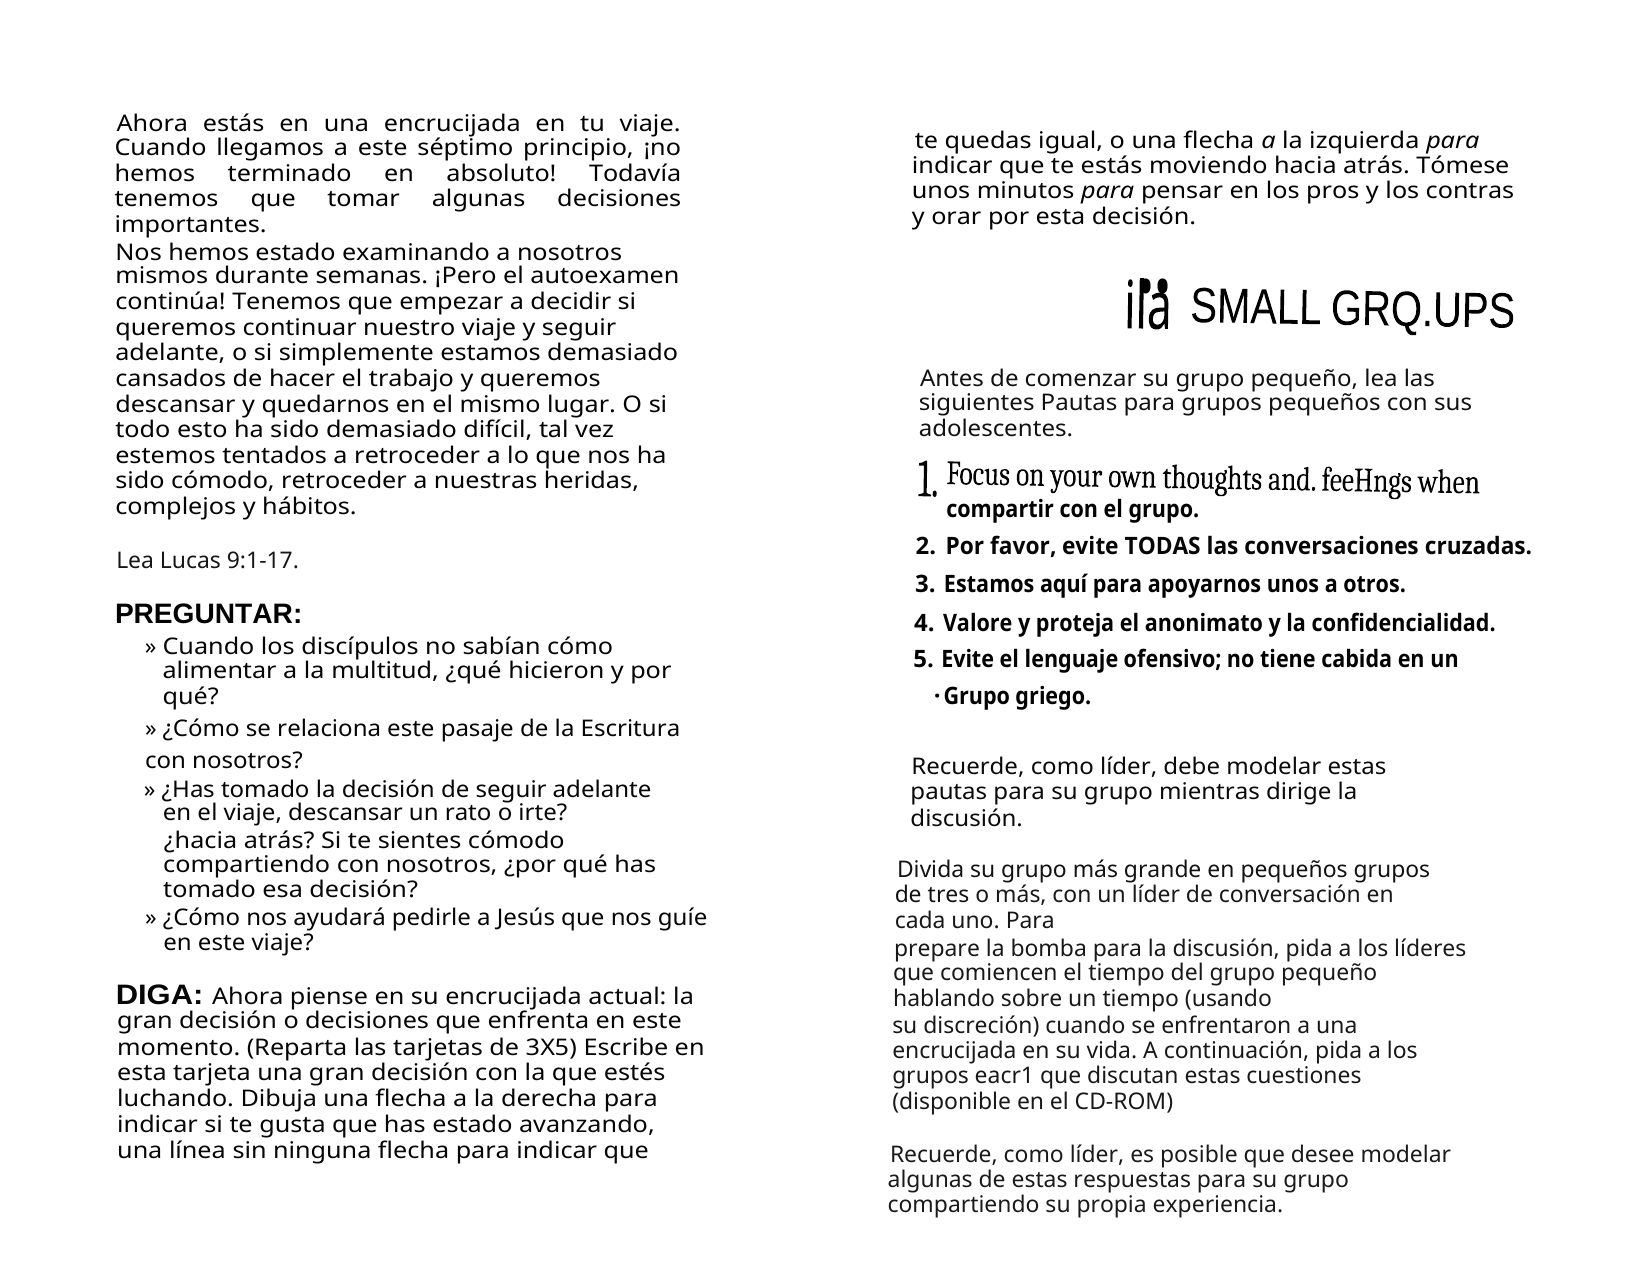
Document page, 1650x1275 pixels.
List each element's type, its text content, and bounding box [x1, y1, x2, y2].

text prepare la bomba para la discusión, pida a los líderes que comiencen el tiempo del grupo pequeño hablando sobre un tiempo (usando [893, 936, 1469, 1013]
list Estamos aquí para apoyarnos unos a otros. [915, 567, 1533, 599]
text Ahora estás en una encrucijada en tu viaje. Cuando llegamos a este séptimo principio, ¡no hemos terminado en absoluto! Todavía tenemos que tomar algunas decisiones importantes. [114, 111, 682, 239]
text DIGA: Ahora piense en su encrucijada actual: la gran decisión o decisiones que enfrenta en este momento. (Reparta las tarjetas de 3X5) Escribe en esta tarjeta una gran decisión con la que estés luchando. Dibuja una flecha a la derecha para indicar si te gusta que has estado avanzando, una línea sin ninguna flecha para indicar que [116, 982, 706, 1165]
text su discreción) cuando se enfrentaron a una encrucijada en su vida. A continuación, pida a los grupos eacr1 que discutan estas cuestiones (disponible en el CD-ROM) [892, 1013, 1468, 1116]
text Lea Lucas 9:1-17. [116, 544, 727, 576]
subtitle PREGUNTAR: [115, 598, 727, 630]
text Divida su grupo más grande en pequeños grupos de tres o más, con un líder de conversación en cada uno. Para [894, 856, 1434, 936]
text Nos hemos estado examinando a nosotros mismos durante semanas. ¡Pero el autoexamen continúa! Tenemos que empezar a decidir si queremos continuar nuestro viaje y seguir adelante, o si simplemente estamos demasiado cansados de hacer el trabajo y queremos descansar y quedarnos en el mismo lugar. O si todo esto ha sido demasiado difícil, tal vez estemos tentados a retroceder a lo que nos ha sido cómodo, retroceder a nuestras heridas, complejos y hábitos. [115, 239, 714, 521]
text te quedas igual, o una flecha a la izquierda para indicar que te estás moviendo hacia atrás. Tómese unos minutos para pensar en los pros y los contras y orar por esta decisión. [912, 128, 1533, 231]
text Antes de comenzar su grupo pequeño, lea las siguientes Pautas para grupos pequeños con sus adolescentes. [918, 366, 1489, 443]
text » ¿Cómo nos ayudará pedirle a Jesús que nos guíe en este viaje? [145, 905, 714, 957]
text Recuerde, como líder, es posible que desee modelar algunas de estas respuestas para su grupo compartiendo su propia experiencia. [887, 1142, 1469, 1219]
text » Cuando los discípulos no sabían cómo alimentar a la multitud, ¿qué hicieron y por qué? [144, 634, 714, 711]
list Grupo griego. [933, 679, 1533, 711]
text » ¿Cómo se relaciona este pasaje de la Escritura con nosotros? [145, 711, 727, 775]
text » ¿Has tomado la decisión de seguir adelante en el viaje, descansar un rato o irte? [144, 777, 672, 827]
list Por favor, evite TODAS las conversaciones cruzadas. [915, 529, 1533, 562]
text compartir con el grupo. [946, 492, 1533, 524]
list Valore y proteja el anonimato y la confidencialidad. [914, 605, 1533, 638]
text Recuerde, como líder, debe modelar estas pautas para su grupo mientras dirige la discusión. [910, 753, 1469, 833]
text ¿hacia atrás? Si te sientes cómodo compartiendo con nosotros, ¿por qué has tomado esa decisión? [163, 828, 714, 905]
list Evite el lenguaje ofensivo; no tiene cabida en un [913, 642, 1533, 674]
text •• [1136, 231, 1172, 328]
